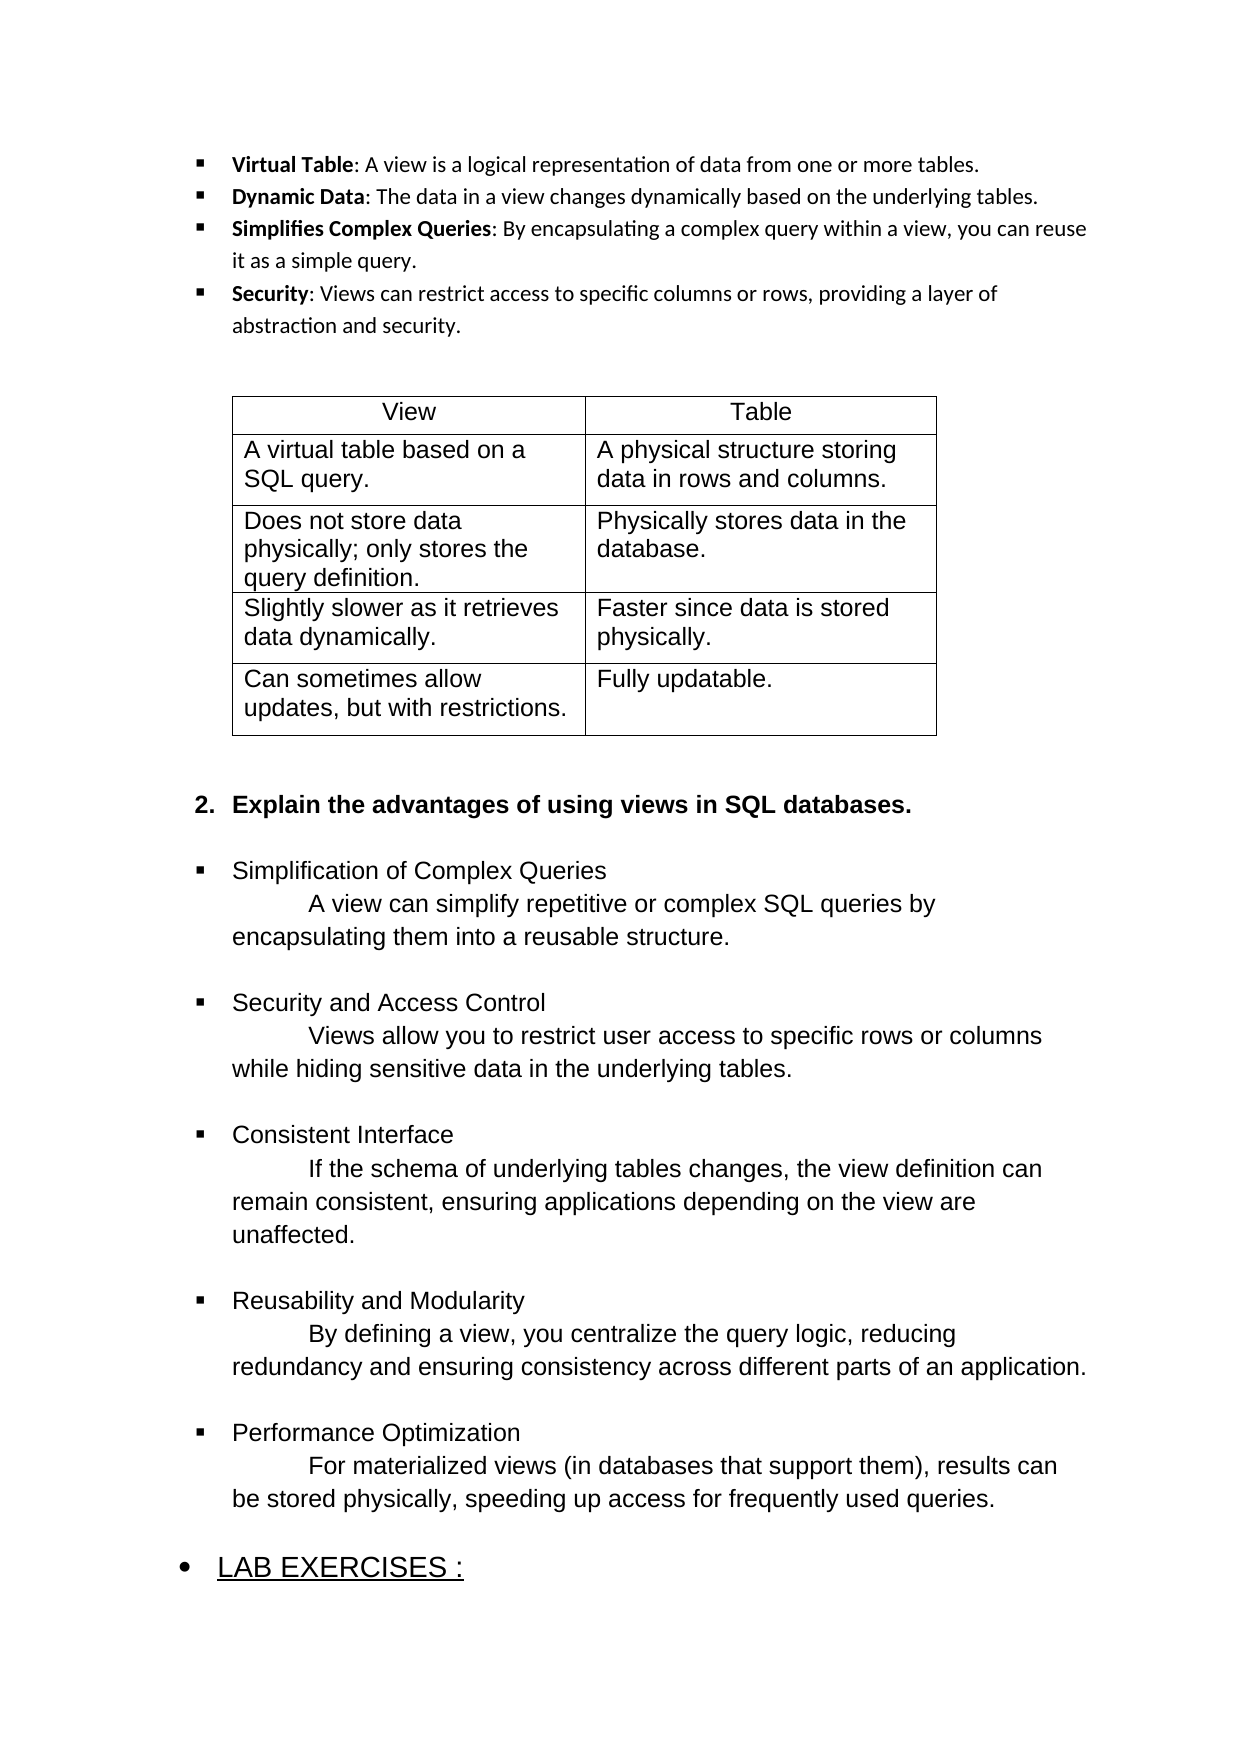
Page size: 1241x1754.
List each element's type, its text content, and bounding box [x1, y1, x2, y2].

list Security and Access Control [194, 988, 1090, 1017]
list Dynamic Data: The data in a view changes dynamically based on the underlying tables. [194, 182, 1090, 210]
table_cell Slightly slower as it retrieves data dynamically. [233, 593, 585, 663]
list Simplifies Complex Queries: By encapsulating a complex query within a view, you can reuse it as a simple query. [194, 214, 1090, 274]
table_header Table [586, 397, 936, 434]
table_cell Physically stores data in the database. [586, 506, 936, 592]
list By defining a view, you centralize the query logic, reducing redundancy and ensuring consistency across different parts of an application. [232, 1319, 1090, 1381]
list A view can simplify repetitive or complex SQL queries by encapsulating them into a reusable structure. [232, 889, 1090, 951]
list If the schema of underlying tables changes, the view definition can remain consistent, ensuring applications depending on the view are unaffected. [232, 1153, 1090, 1248]
list Virtual Table: A view is a logical representation of data from one or more tables. [194, 150, 1090, 178]
list Reusability and Modularity [194, 1286, 1090, 1314]
list Simplification of Complex Queries [194, 856, 1090, 885]
list LAB EXERCISES : [179, 1550, 1090, 1584]
table_cell Can sometimes allow updates, but with restrictions. [233, 664, 585, 735]
list Security: Views can restrict access to specific columns or rows, providing a layer of abstraction and security. [194, 279, 1090, 339]
table_header View [233, 397, 585, 434]
list For materialized views (in databases that support them), results can be stored physically, speeding up access for frequently used queries. [232, 1451, 1090, 1513]
list Views allow you to restrict user access to specific rows or columns while hiding sensitive data in the underlying tables. [232, 1021, 1090, 1083]
table_cell Fully updatable. [586, 664, 936, 735]
table_cell Does not store data physically; only stores the query definition. [233, 506, 585, 592]
table_cell Faster since data is stored physically. [586, 593, 936, 663]
list Consistent Interface [194, 1120, 1090, 1149]
list Explain the advantages of using views in SQL databases. [194, 790, 1090, 819]
list Performance Optimization [194, 1418, 1090, 1447]
table_cell A virtual table based on a SQL query. [233, 435, 585, 504]
table_cell A physical structure storing data in rows and columns. [586, 435, 936, 504]
